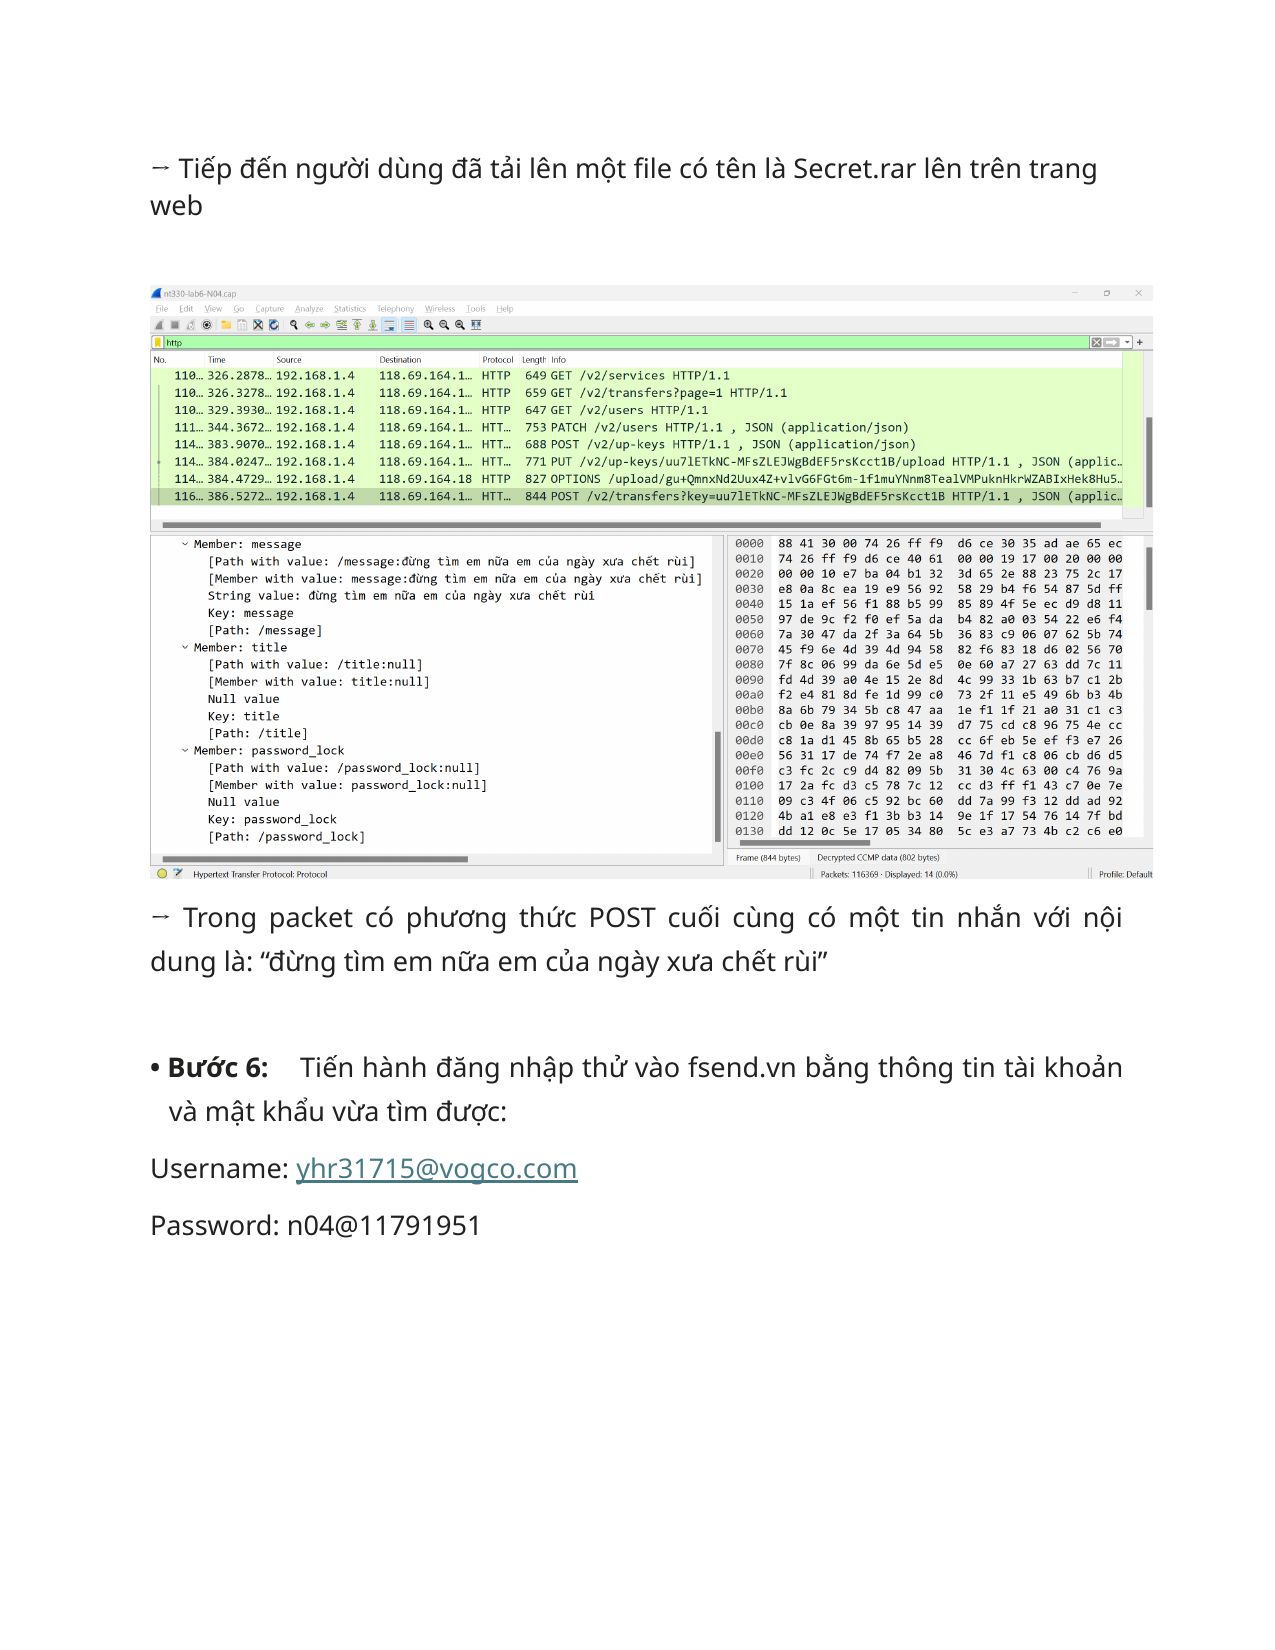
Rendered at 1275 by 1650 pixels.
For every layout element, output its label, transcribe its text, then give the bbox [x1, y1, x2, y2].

text Tiến hành đăng nhập thử vào fsend.vn bằng thông tin tài khoản và mật khẩu vừa tìm được: [150, 1048, 1125, 1129]
text → Trong packet có phương thức POST cuối cùng có một tin nhắn với nội dung là: “đừng tìm em nữa em của ngày xưa chết rùi” [150, 898, 1125, 979]
picture [150, 285, 1154, 879]
text → Tiếp đến người dùng đã tải lên một file có tên là Secret.rar lên trên trang web [150, 150, 1125, 224]
text Username: yhr31715@vogco.com [150, 1149, 1125, 1186]
text Password: n04@11791951 [150, 1206, 1125, 1243]
